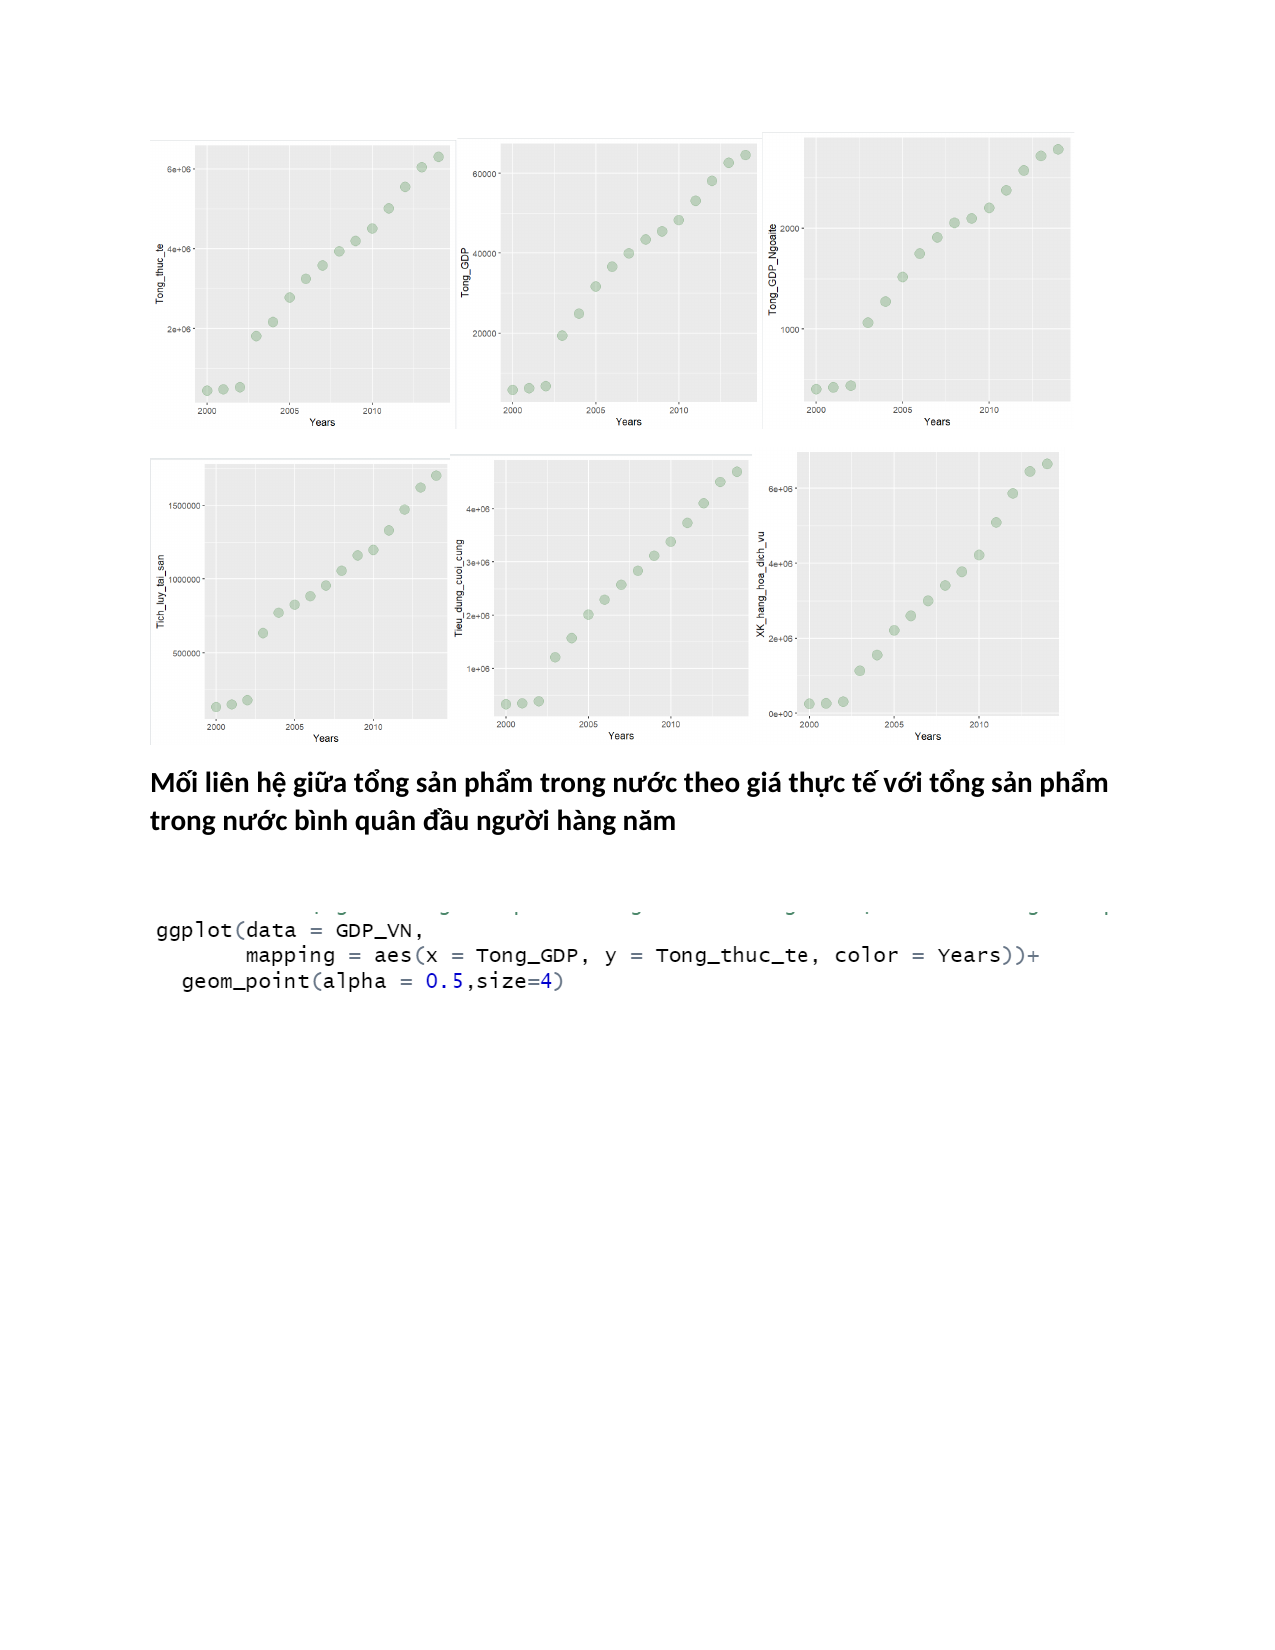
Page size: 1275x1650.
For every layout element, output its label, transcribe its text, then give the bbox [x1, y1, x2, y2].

picture [150, 132, 1075, 429]
picture [150, 912, 1125, 1008]
text Mối liên hệ giữa tổng sản phẩm trong nước theo giá thực tế với tổng sản phẩm trong nước bình quân đầu người hàng năm [150, 764, 1152, 838]
picture [150, 447, 1065, 745]
